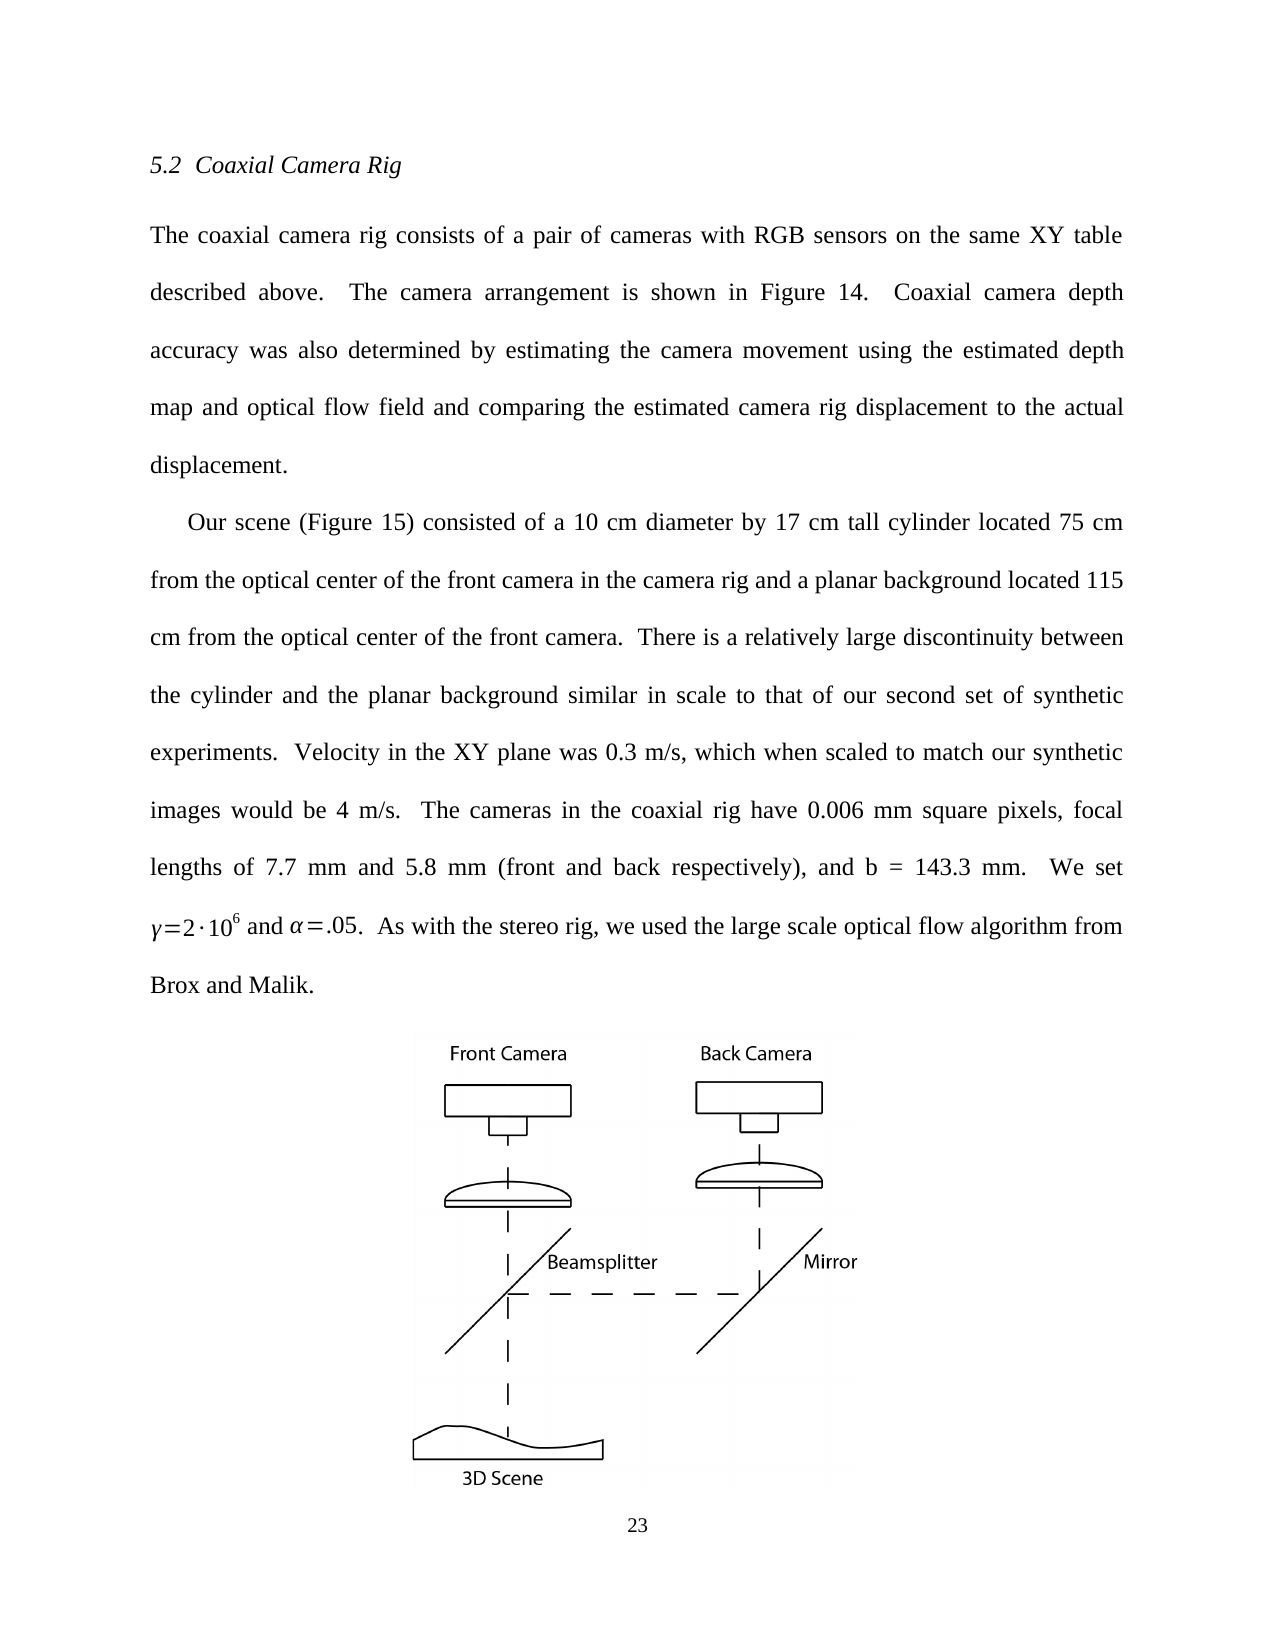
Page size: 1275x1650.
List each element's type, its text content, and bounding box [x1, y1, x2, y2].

text The coaxial camera rig consists of a pair of cameras with RGB sensors on the same XY table described above. The camera arrangement is shown in Figure 14. Coaxial camera depth accuracy was also determined by estimating the camera movement using the estimated depth map and optical flow field and comparing the estimated camera rig displacement to the actual displacement. [150, 220, 1125, 479]
picture [412, 1027, 863, 1490]
subtitle 5.2 Coaxial Camera Rig [150, 150, 1125, 179]
text Our scene (Figure 15) consisted of a 10 cm diameter by 17 cm tall cylinder located 75 cm from the optical center of the front camera in the camera rig and a planar background located 115 cm from the optical center of the front camera. There is a relatively large discontinuity between the cylinder and the planar background similar in scale to that of our second set of synthetic experiments. Velocity in the XY plane was 0.3 m/s, which when scaled to match our synthetic images would be 4 m/s. The cameras in the coaxial rig have 0.006 mm square pixels, focal lengths of 7.7 mm and 5.8 mm (front and back respectively), and b = 143.3 mm. We set and . As with the stereo rig, we used the large scale optical flow algorithm from Brox and Malik. [150, 507, 1125, 999]
